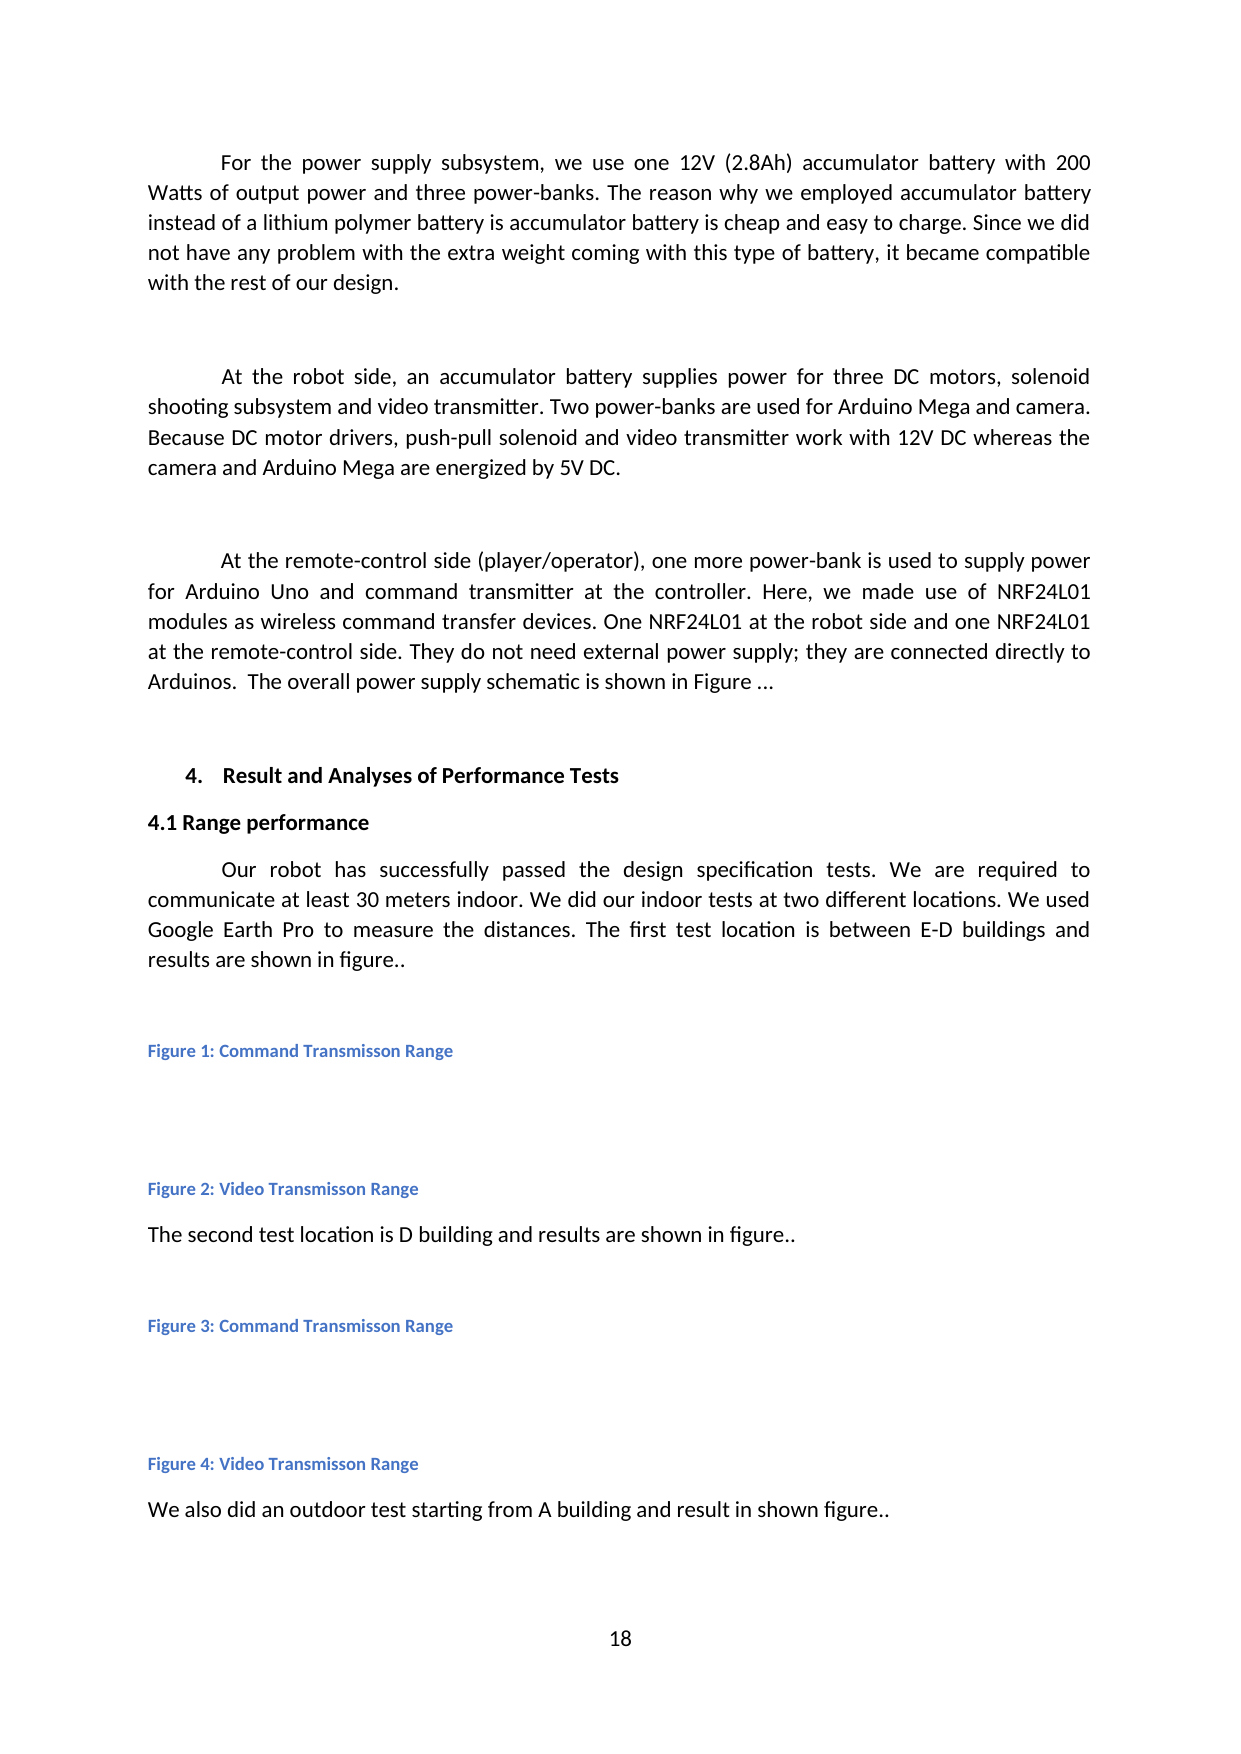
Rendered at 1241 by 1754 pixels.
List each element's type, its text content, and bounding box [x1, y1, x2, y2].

list Result and Analyses of Performance Tests [185, 761, 1093, 789]
text Figure 4: Video Transmisson Range [148, 1452, 1093, 1475]
text 4.1 Range performance [148, 808, 1093, 836]
text At the robot side, an accumulator battery supplies power for three DC motors, solenoid shooting subsystem and video transmitter. Two power-banks are used for Arduino Mega and camera. Because DC motor drivers, push-pull solenoid and video transmitter work with 12V DC whereas the camera and Arduino Mega are energized by 5V DC. [148, 362, 1093, 481]
text For the power supply subsystem, we use one 12V (2.8Ah) accumulator battery with 200 Watts of output power and three power-banks. The reason why we employed accumulator battery instead of a lithium polymer battery is accumulator battery is cheap and easy to charge. Since we did not have any problem with the extra weight coming with this type of battery, it became compatible with the rest of our design. [148, 148, 1093, 296]
text At the remote-control side (player/operator), one more power-bank is used to supply power for Arduino Uno and command transmitter at the controller. Here, we made use of NRF24L01 modules as wireless command transfer devices. One NRF24L01 at the robot side and one NRF24L01 at the remote-control side. They do not need external power supply; they are connected directly to Arduinos. The overall power supply schematic is shown in Figure ... [148, 547, 1093, 695]
text Our robot has successfully passed the design specification tests. We are required to communicate at least 30 meters indoor. We did our indoor tests at two different locations. We used Google Earth Pro to measure the distances. The first test location is between E-D buildings and results are shown in figure.. [148, 855, 1093, 973]
text Figure 3: Command Transmisson Range [148, 1314, 1093, 1337]
text Figure 2: Video Transmisson Range [148, 1177, 1093, 1200]
text We also did an outdoor test starting from A building and result in shown figure.. [148, 1496, 1093, 1523]
text The second test location is D building and results are shown in figure.. [148, 1221, 1093, 1248]
text Figure 1: Command Transmisson Range [148, 1039, 1093, 1062]
